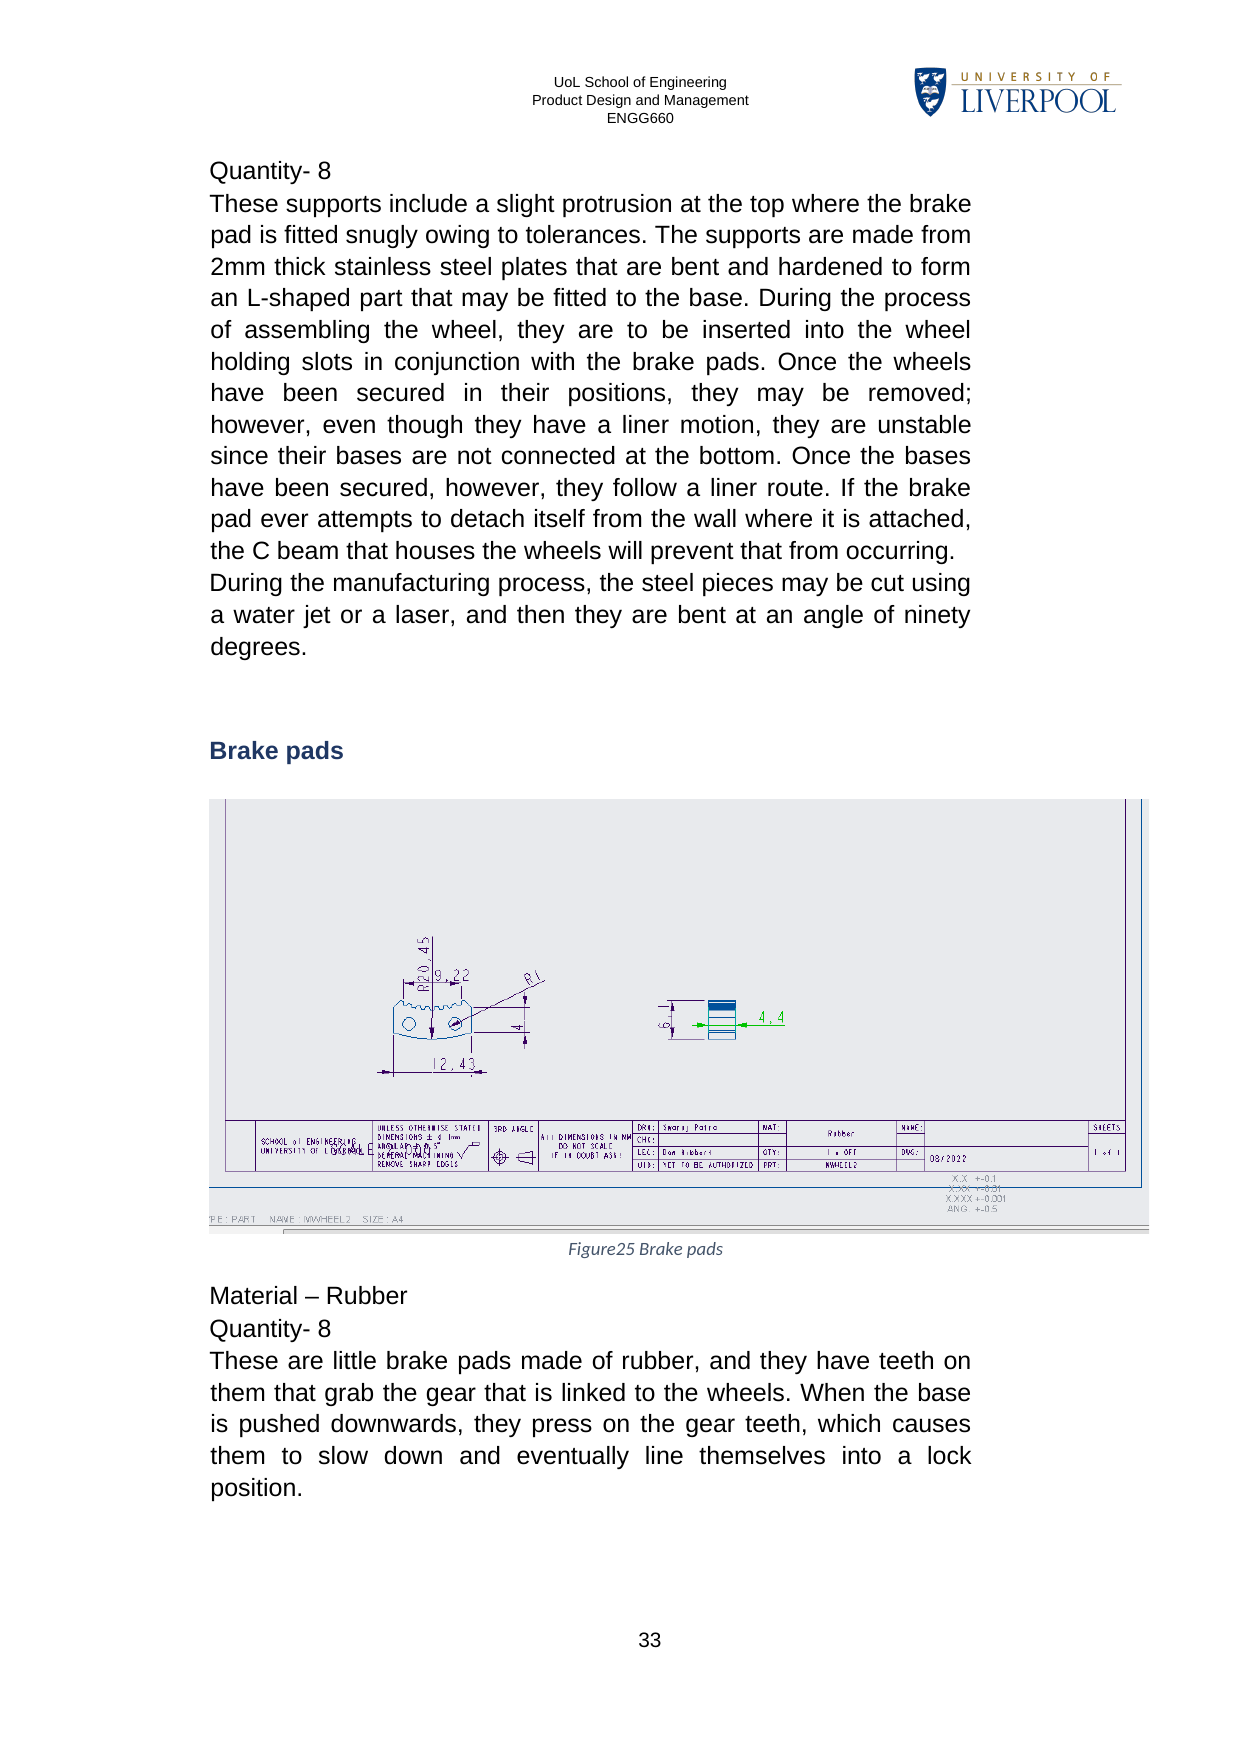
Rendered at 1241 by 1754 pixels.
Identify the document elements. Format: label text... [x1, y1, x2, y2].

text Figure25 Brake pads [209, 1237, 1090, 1260]
text Material – Rubber [209, 1281, 973, 1310]
text These supports include a slight protrusion at the top where the brake pad is fitted snugly owing to tolerances. The supports are made from 2mm thick stainless steel plates that are bent and hardened to form an L-shaped part that may be fitted to the base. During the process of assembling the wheel, they are to be inserted into the wheel holding slots in conjunction with the brake pads. Once the wheels have been secured in their positions, they may be removed; however, even though they have a liner motion, they are unstable since their bases are not connected at the bottom. Once the bases have been secured, however, they follow a liner route. If the brake pad ever attempts to detach itself from the wall where it is attached, the C beam that houses the wheels will prevent that from occurring. [209, 189, 973, 564]
picture [209, 799, 1150, 1234]
text Quantity- 8 [209, 156, 973, 185]
text These are little brake pads made of rubber, and they have teeth on them that grab the gear that is linked to the wheels. When the base is pushed downwards, they press on the gear teeth, which causes them to slow down and eventually line themselves into a lock position. [209, 1346, 973, 1501]
text During the manufacturing process, the steel pieces may be cut using a water jet or a laser, and then they are bent at an angle of ninety degrees. [209, 568, 973, 660]
text Quantity- 8 [209, 1314, 973, 1342]
picture [883, 29, 1153, 156]
subtitle Brake pads [209, 736, 973, 764]
